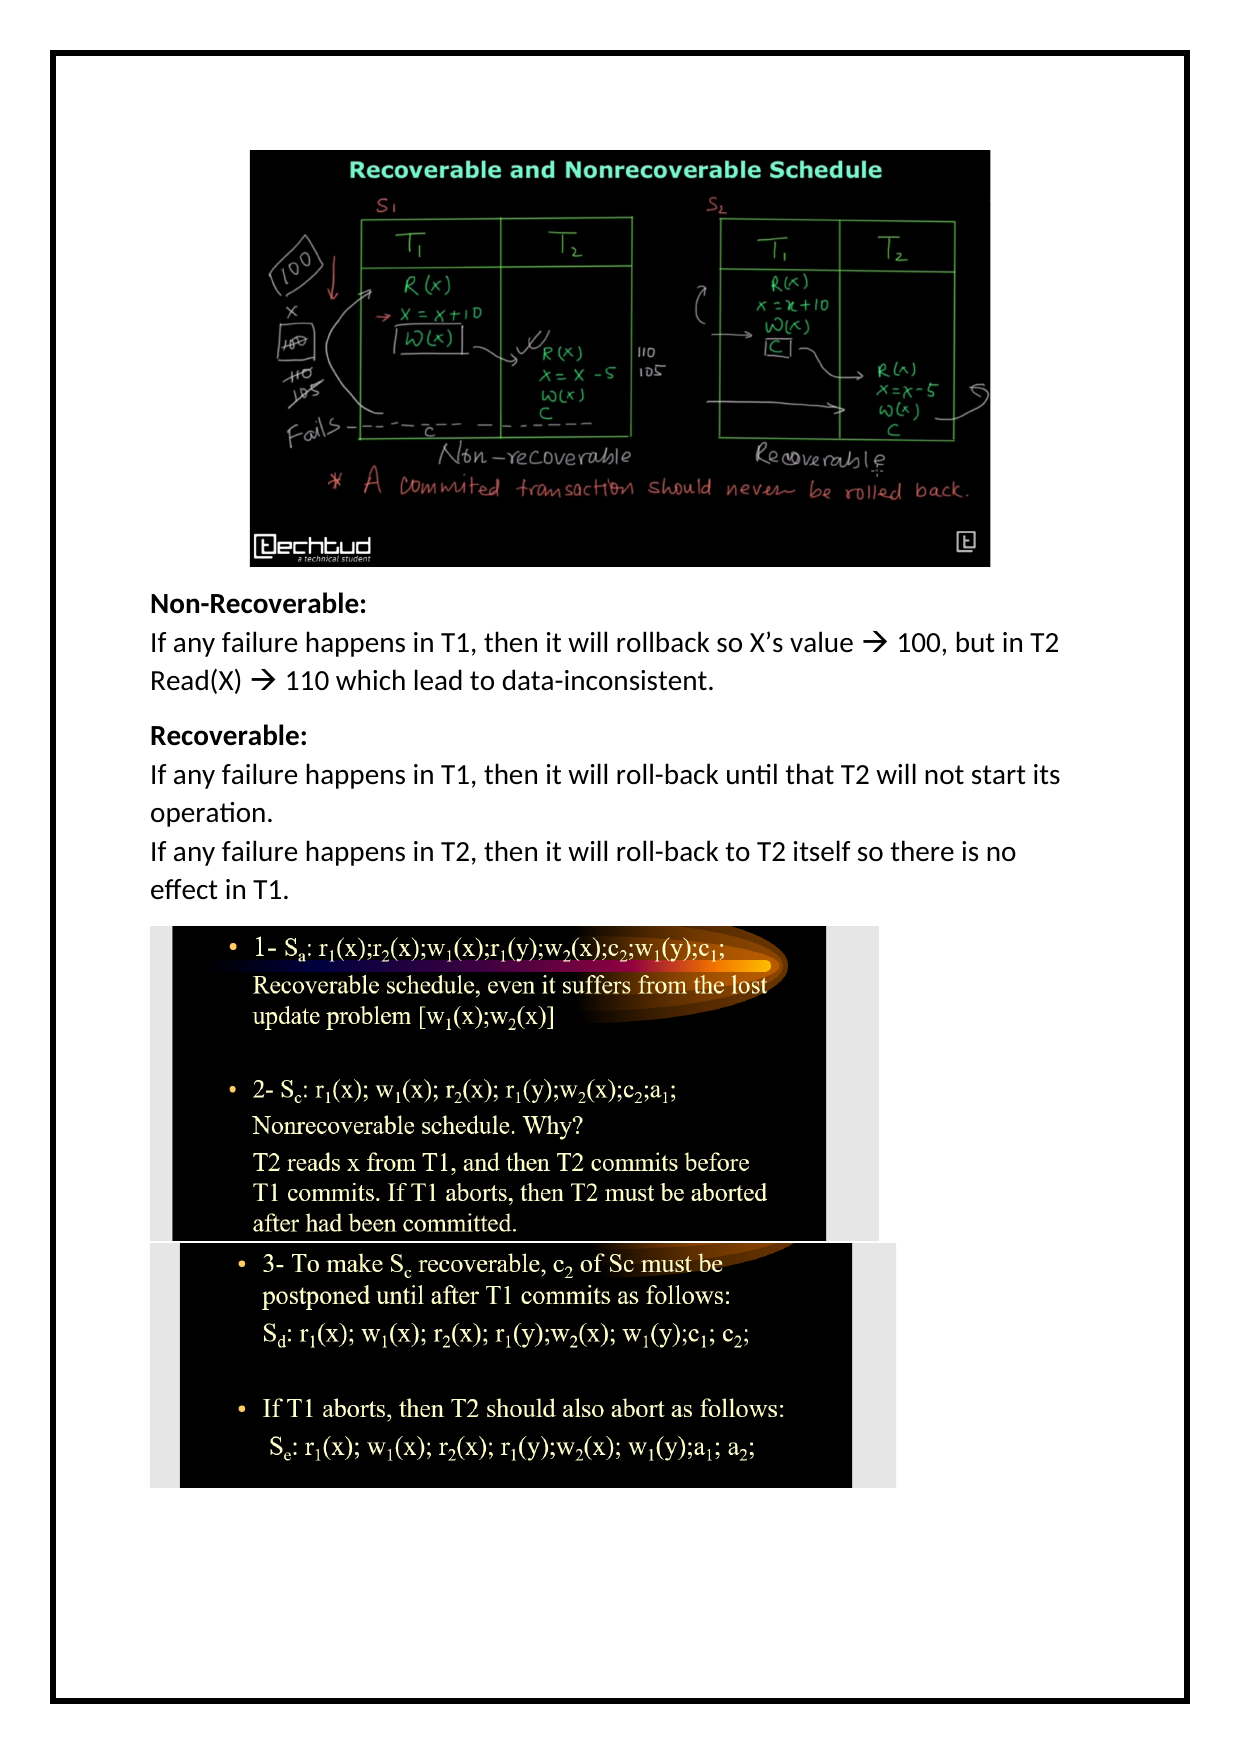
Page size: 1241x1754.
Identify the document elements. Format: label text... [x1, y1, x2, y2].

picture [249, 150, 991, 567]
picture [150, 1243, 897, 1488]
text Non-Recoverable: If any failure happens in T1, then it will rollback so X’s value 100, but in T2 Read(X) 110 which lead to data-inconsistent. [150, 586, 1090, 698]
picture [150, 926, 879, 1241]
text Recoverable: If any failure happens in T1, then it will roll-back until that T2 will not start its operation. If any failure happens in T2, then it will roll-back to T2 itself so there is no effect in T1. [150, 717, 1090, 907]
